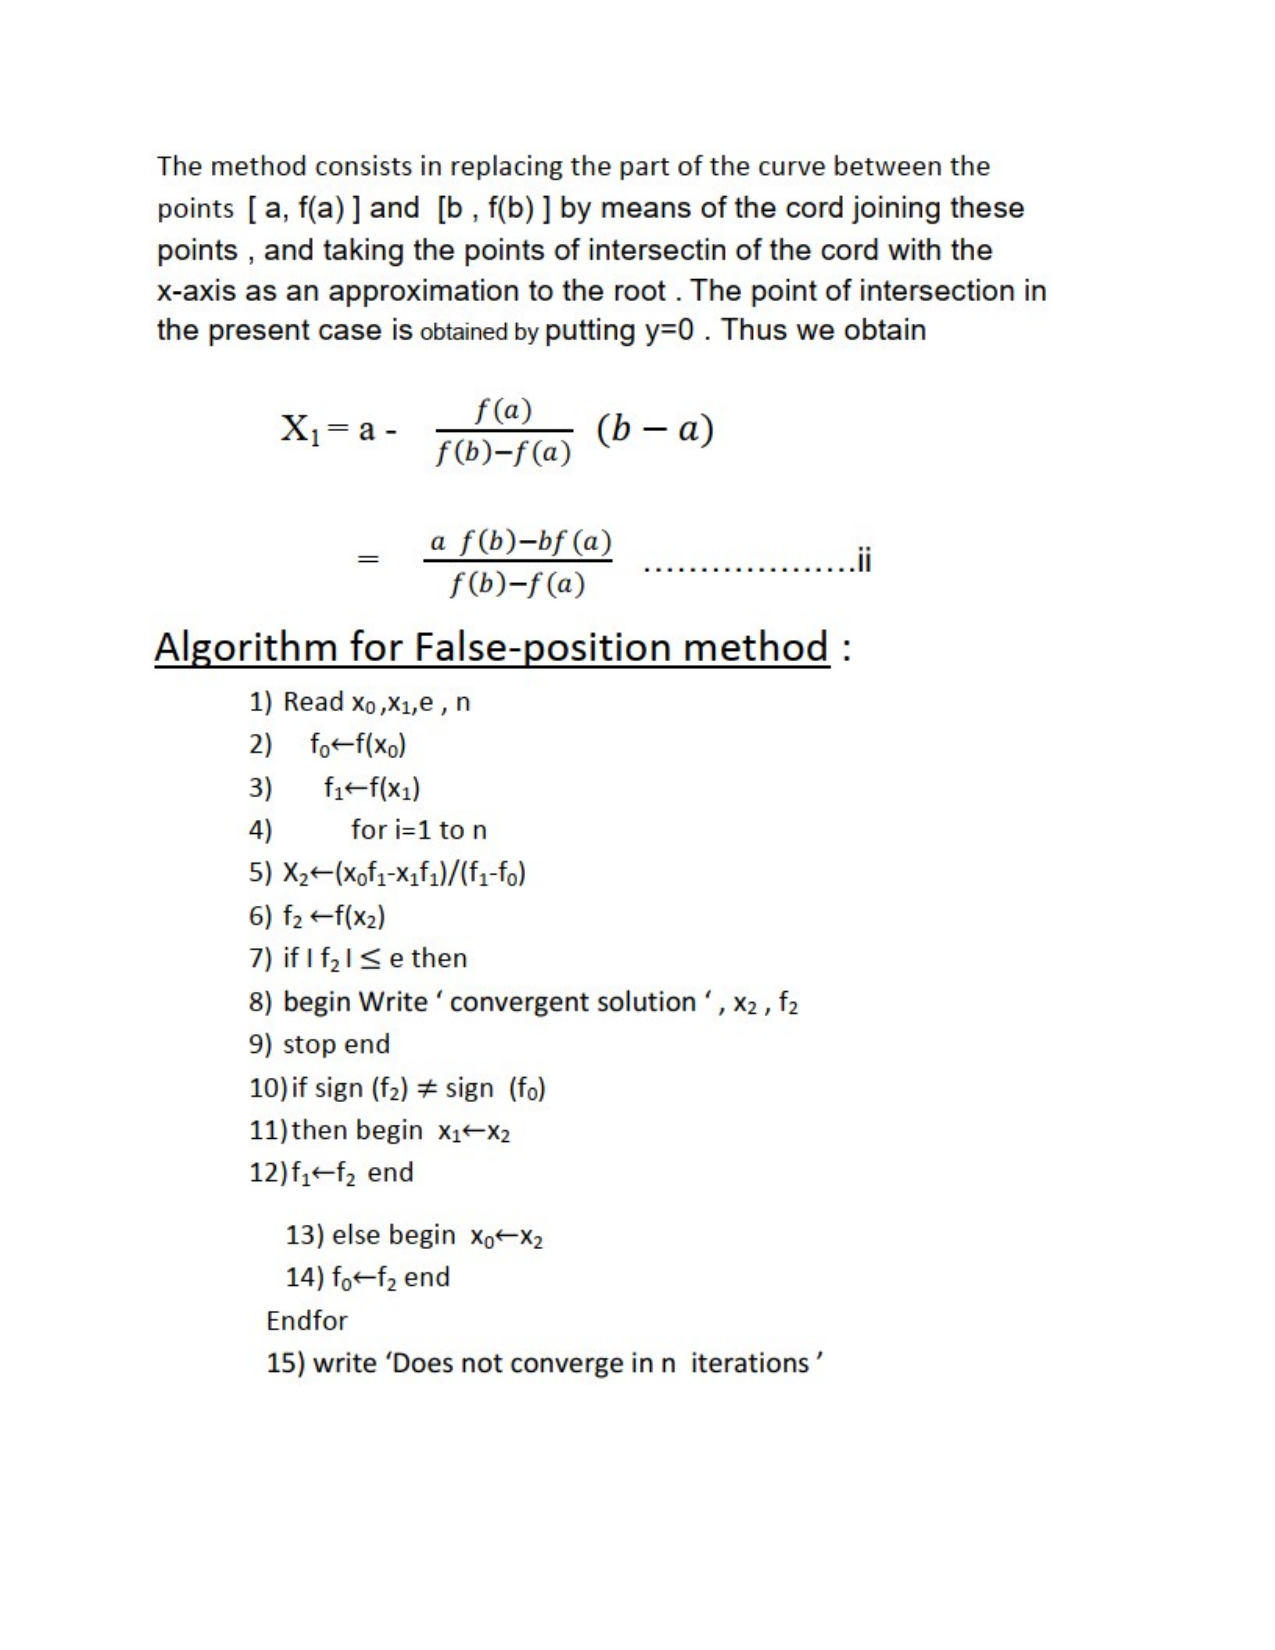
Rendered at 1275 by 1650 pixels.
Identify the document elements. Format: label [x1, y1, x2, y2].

picture [150, 611, 889, 1385]
picture [150, 149, 1057, 608]
